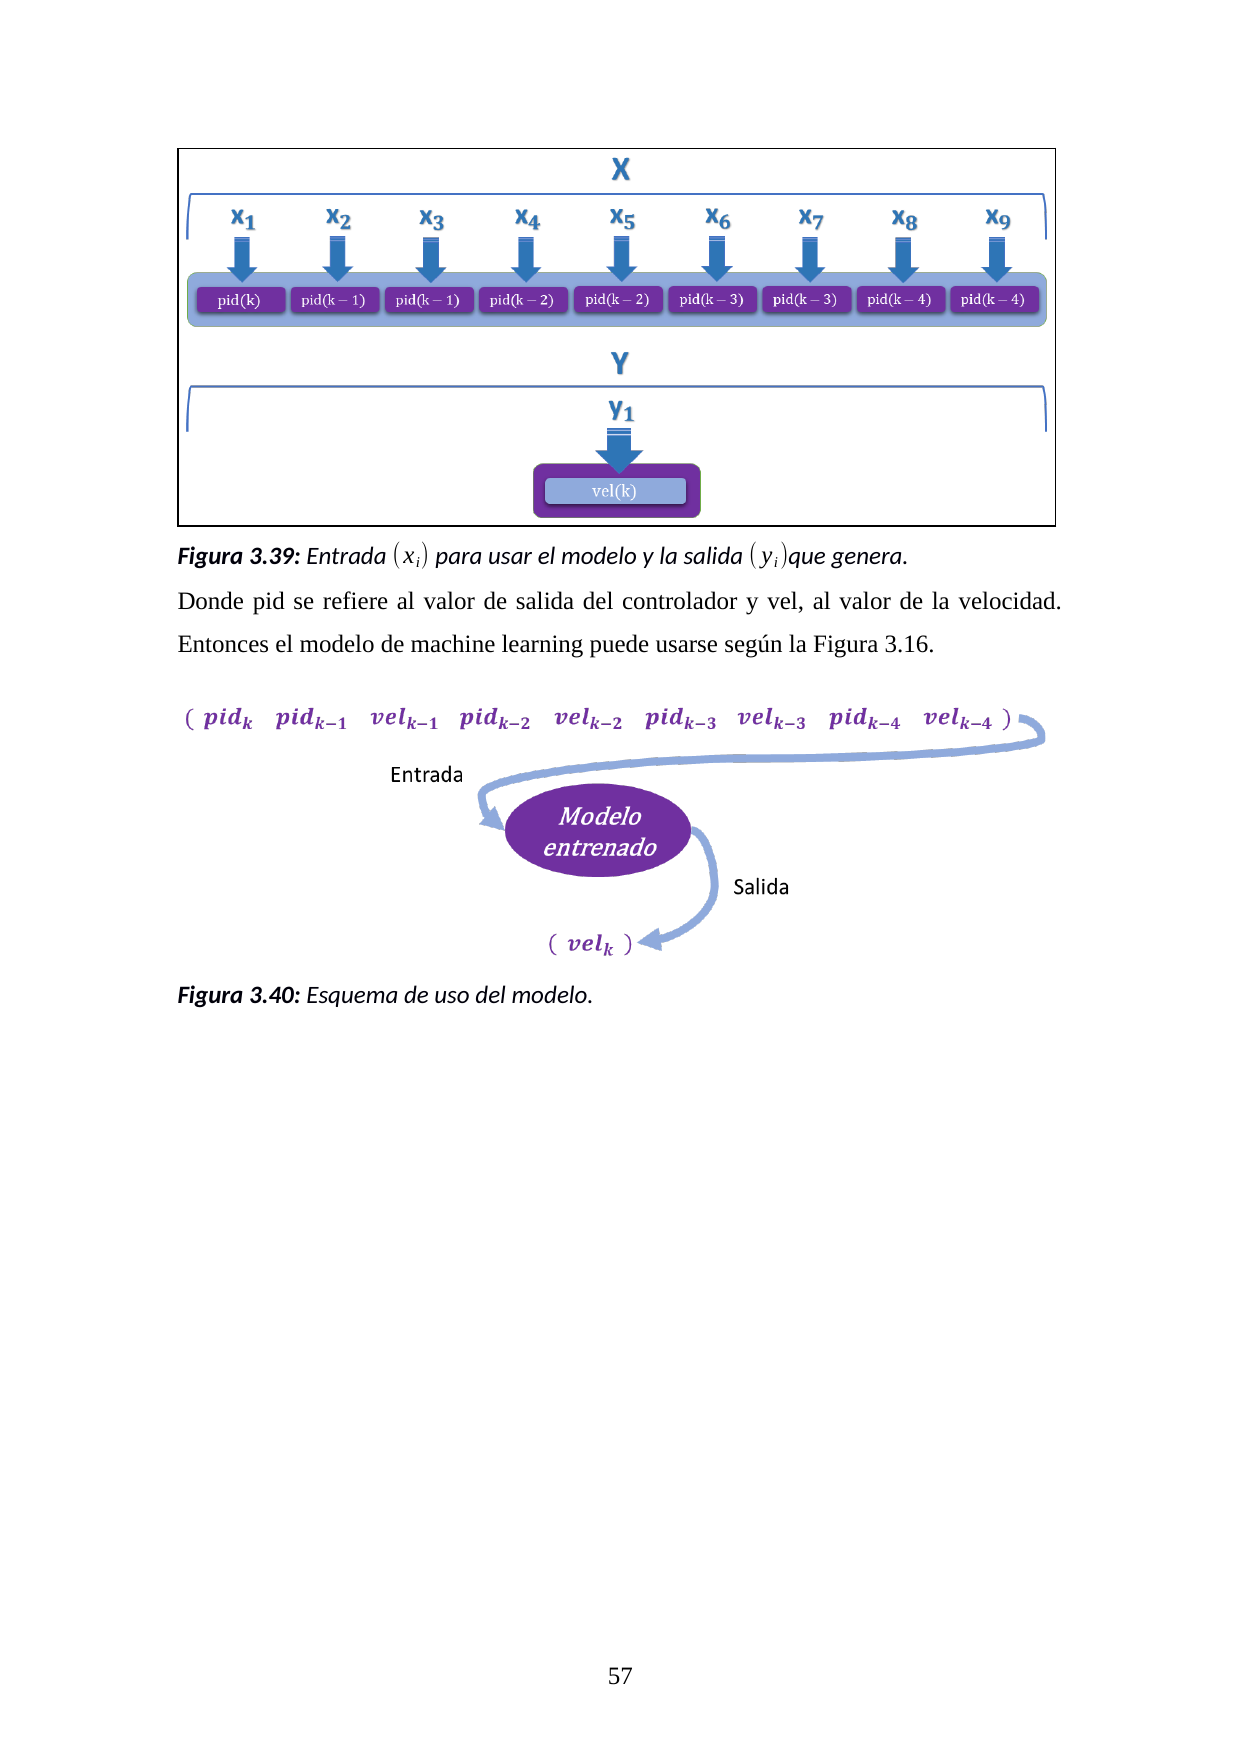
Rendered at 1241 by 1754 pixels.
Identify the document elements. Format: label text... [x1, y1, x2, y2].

picture [177, 701, 1046, 967]
text Donde pid se refiere al valor de salida del controlador y vel, al valor de la velocidad. Entonces el modelo de machine learning puede usarse según la Figura 3.16. [177, 586, 1063, 658]
picture [186, 149, 1047, 518]
